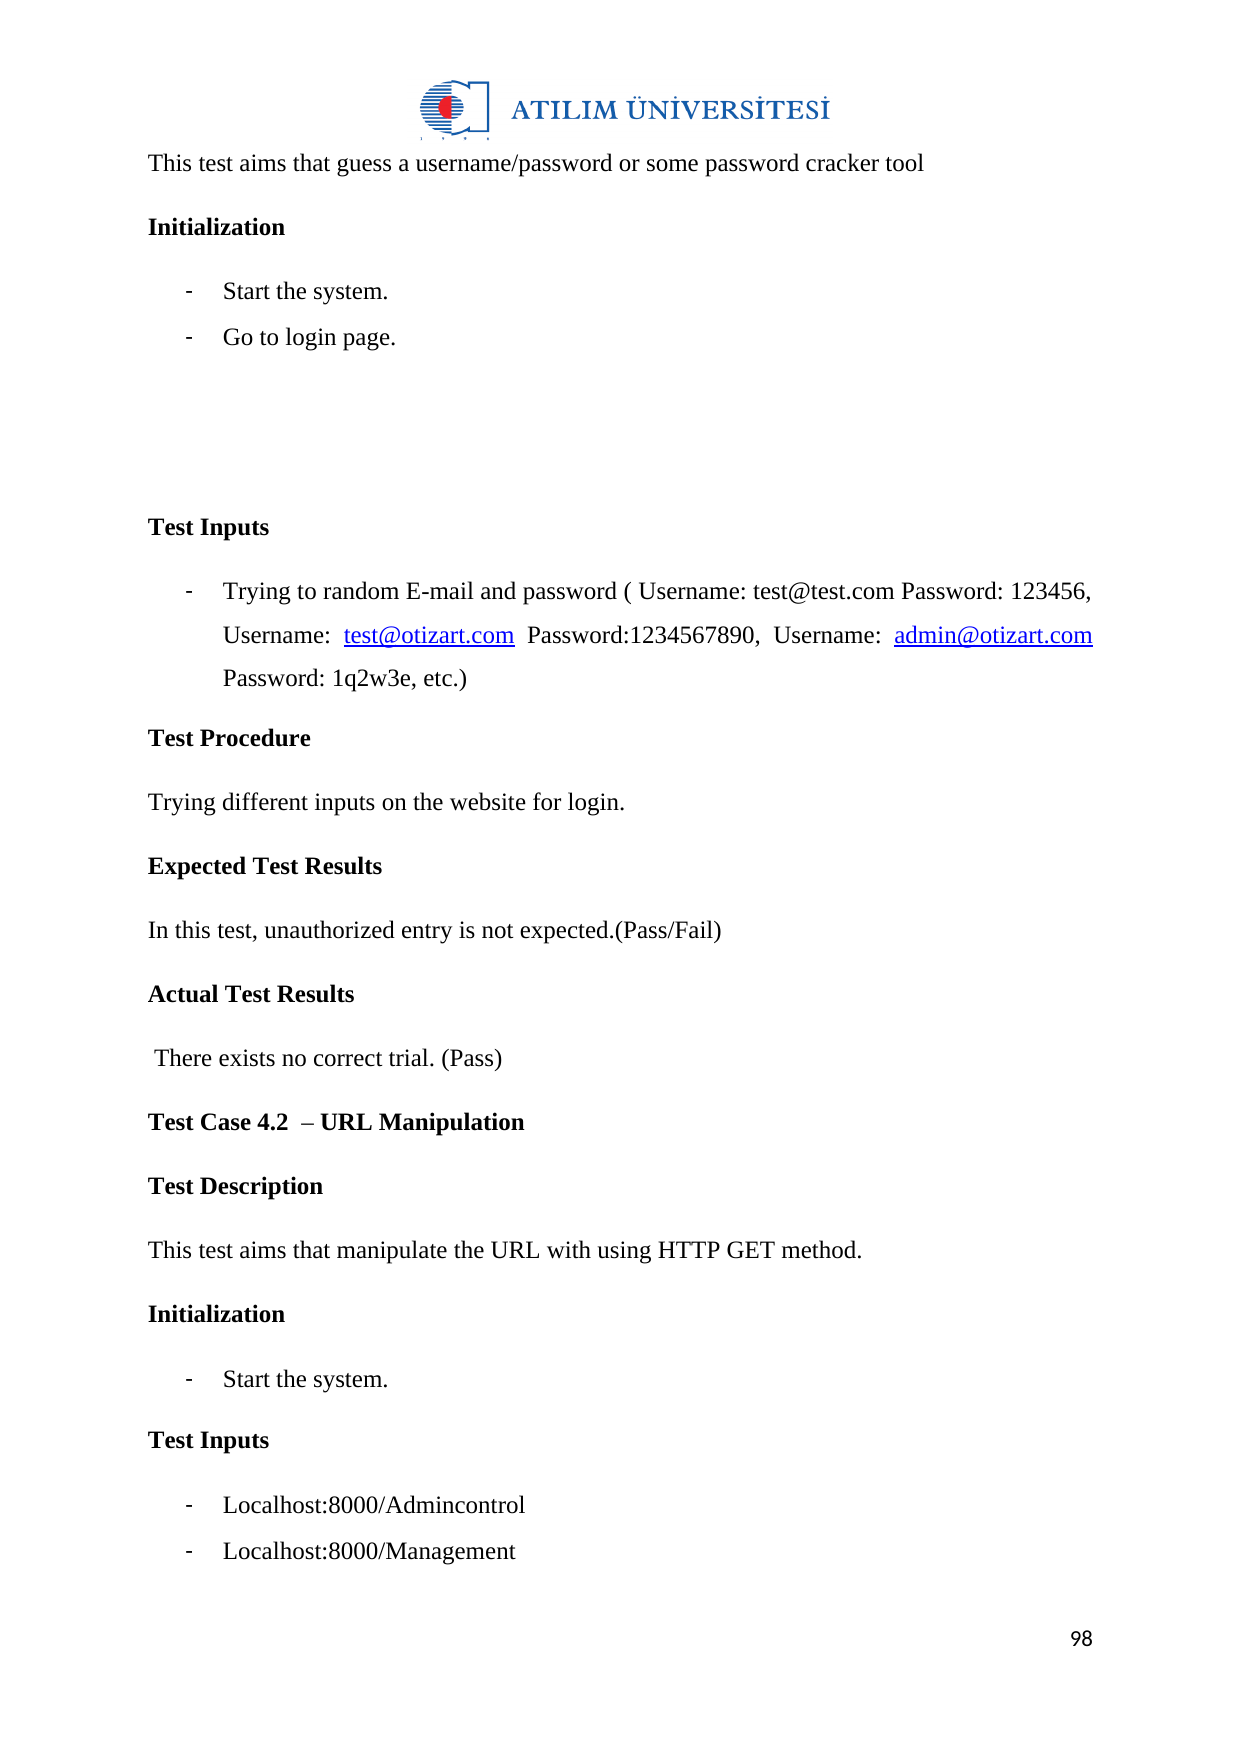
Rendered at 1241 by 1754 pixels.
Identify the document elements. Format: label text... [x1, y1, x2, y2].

text In this test, unauthorized entry is not expected.(Pass/Fail) [148, 915, 1093, 944]
list Start the system. [185, 276, 1093, 306]
text This test aims that manipulate the URL with using HTTP GET method. [148, 1235, 1093, 1264]
text Trying different inputs on the website for login. [148, 787, 1093, 816]
list Trying to random E-mail and password ( Username: test@test.com Password: 123456, Username: test@otizart.com Password:1234567890, Username: admin@otizart.com Password: 1q2w3e, etc.) [185, 576, 1093, 692]
text Initialization [148, 1299, 1093, 1328]
list Localhost:8000/Management [185, 1535, 1093, 1566]
text Expected Test Results [148, 851, 1093, 880]
text Test Inputs [148, 512, 1093, 540]
list Localhost:8000/Admincontrol [185, 1489, 1093, 1520]
text Test Procedure [148, 723, 1093, 752]
list Go to login page. [185, 321, 1093, 352]
text This test aims that guess a username/password or some password cracker tool [148, 148, 1093, 176]
text Initialization [148, 212, 1093, 240]
list Start the system. [185, 1363, 1093, 1393]
text Actual Test Results [148, 979, 1093, 1008]
text There exists no correct trial. (Pass) [148, 1043, 1093, 1072]
text Test Description [148, 1171, 1093, 1200]
text Test Inputs [148, 1425, 1093, 1454]
text Test Case 4.2 – URL Manipulation [148, 1107, 1093, 1136]
